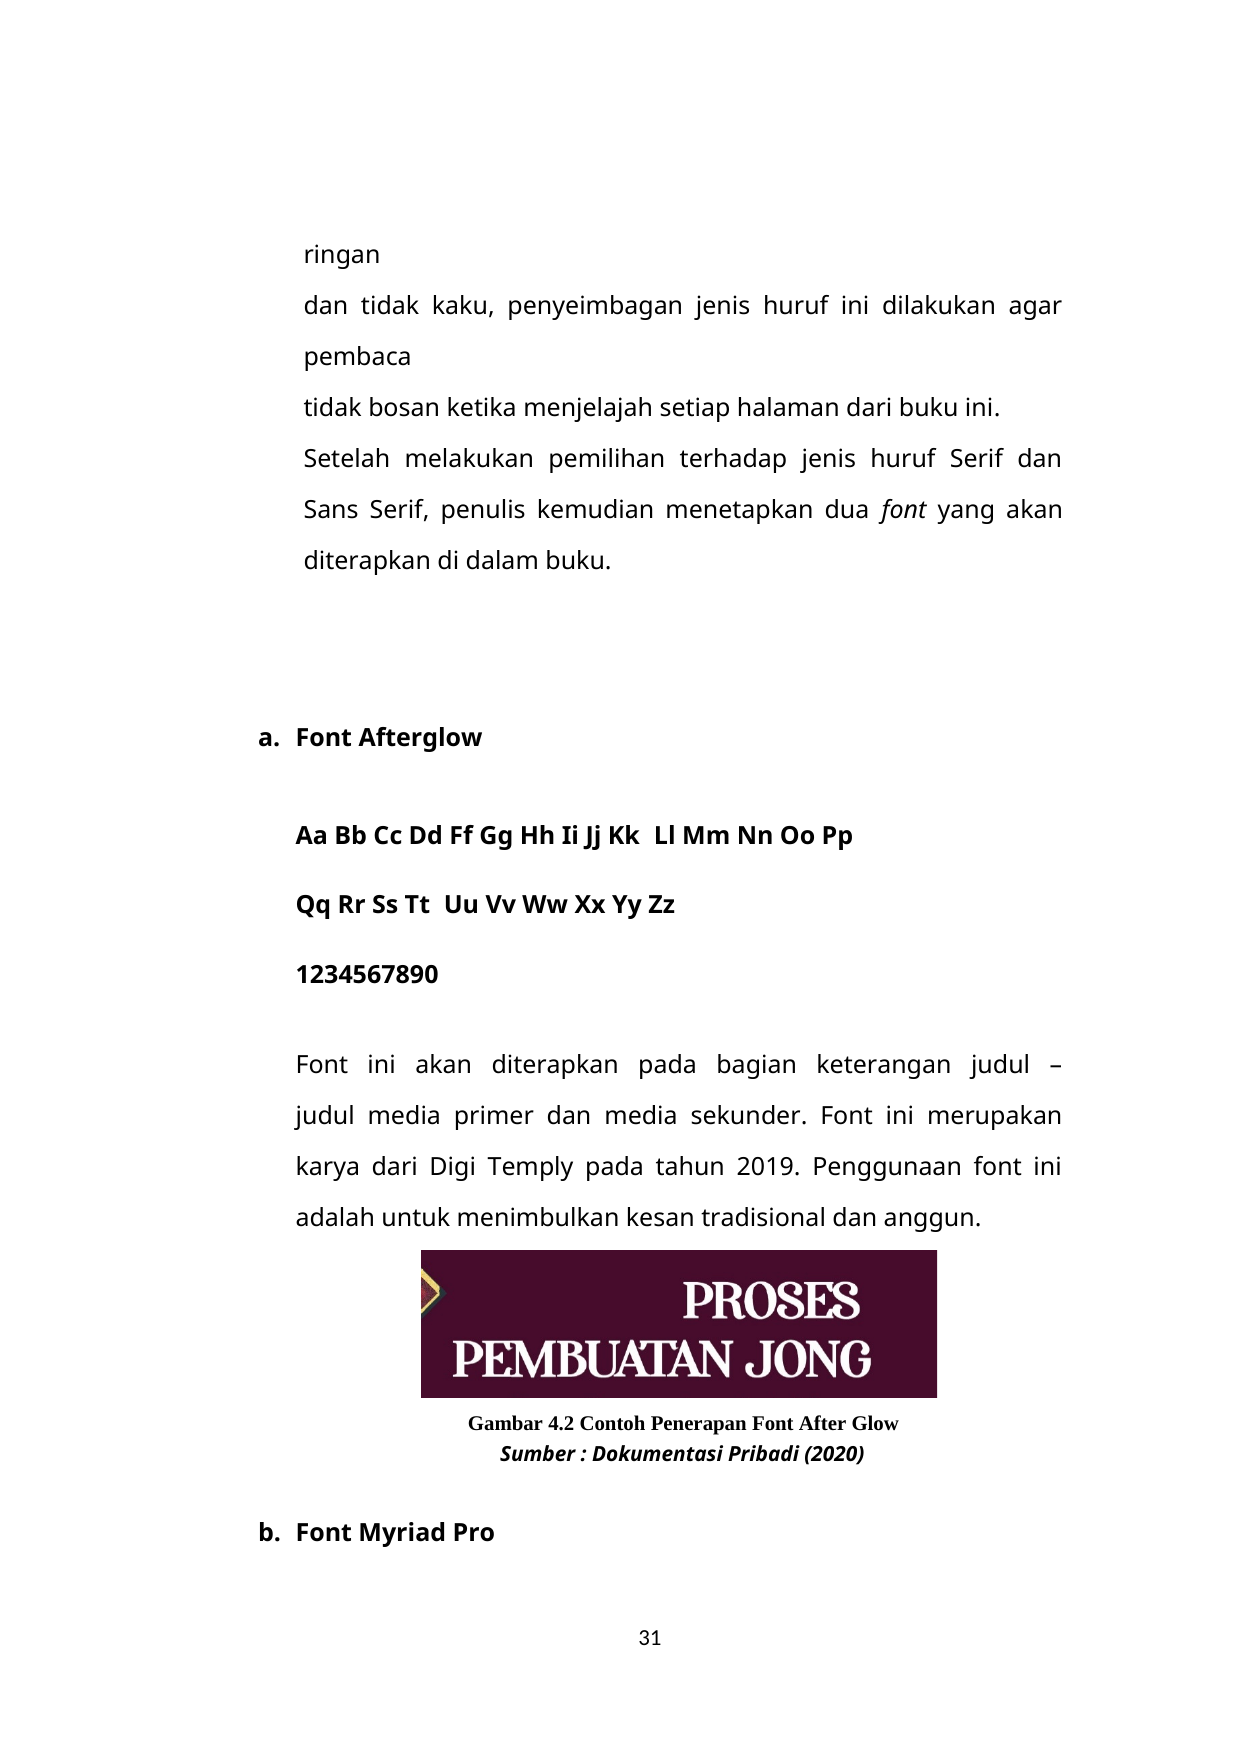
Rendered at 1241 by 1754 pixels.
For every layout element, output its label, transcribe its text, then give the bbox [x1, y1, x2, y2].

picture [421, 1250, 938, 1398]
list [303, 236, 1063, 423]
list 1234567890 [295, 956, 1063, 1032]
list Setelah melakukan pemilihan terhadap jenis huruf Serif dan Sans Serif, penulis kemudian menetapkan dua font yang akan diterapkan di dalam buku. [303, 440, 1063, 577]
list Qq Rr Ss Tt Uu Vv Ww Xx Yy Zz [295, 887, 1063, 921]
list Font Myriad Pro [258, 1514, 1063, 1548]
list Aa Bb Cc Dd Ff Gg Hh Ii Jj Kk Ll Mm Nn Oo Pp [295, 817, 1063, 851]
list Gambar 4.2 Contoh Penerapan Font After Glow Sumber : Dokumentasi Pribadi (2020) [303, 1411, 1063, 1468]
list Font Afterglow [258, 719, 1063, 753]
list Font ini akan diterapkan pada bagian keterangan judul – judul media primer dan media sekunder. Font ini merupakan karya dari Digi Temply pada tahun 2019. Penggunaan font ini adalah untuk menimbulkan kesan tradisional dan anggun. [295, 1046, 1063, 1233]
